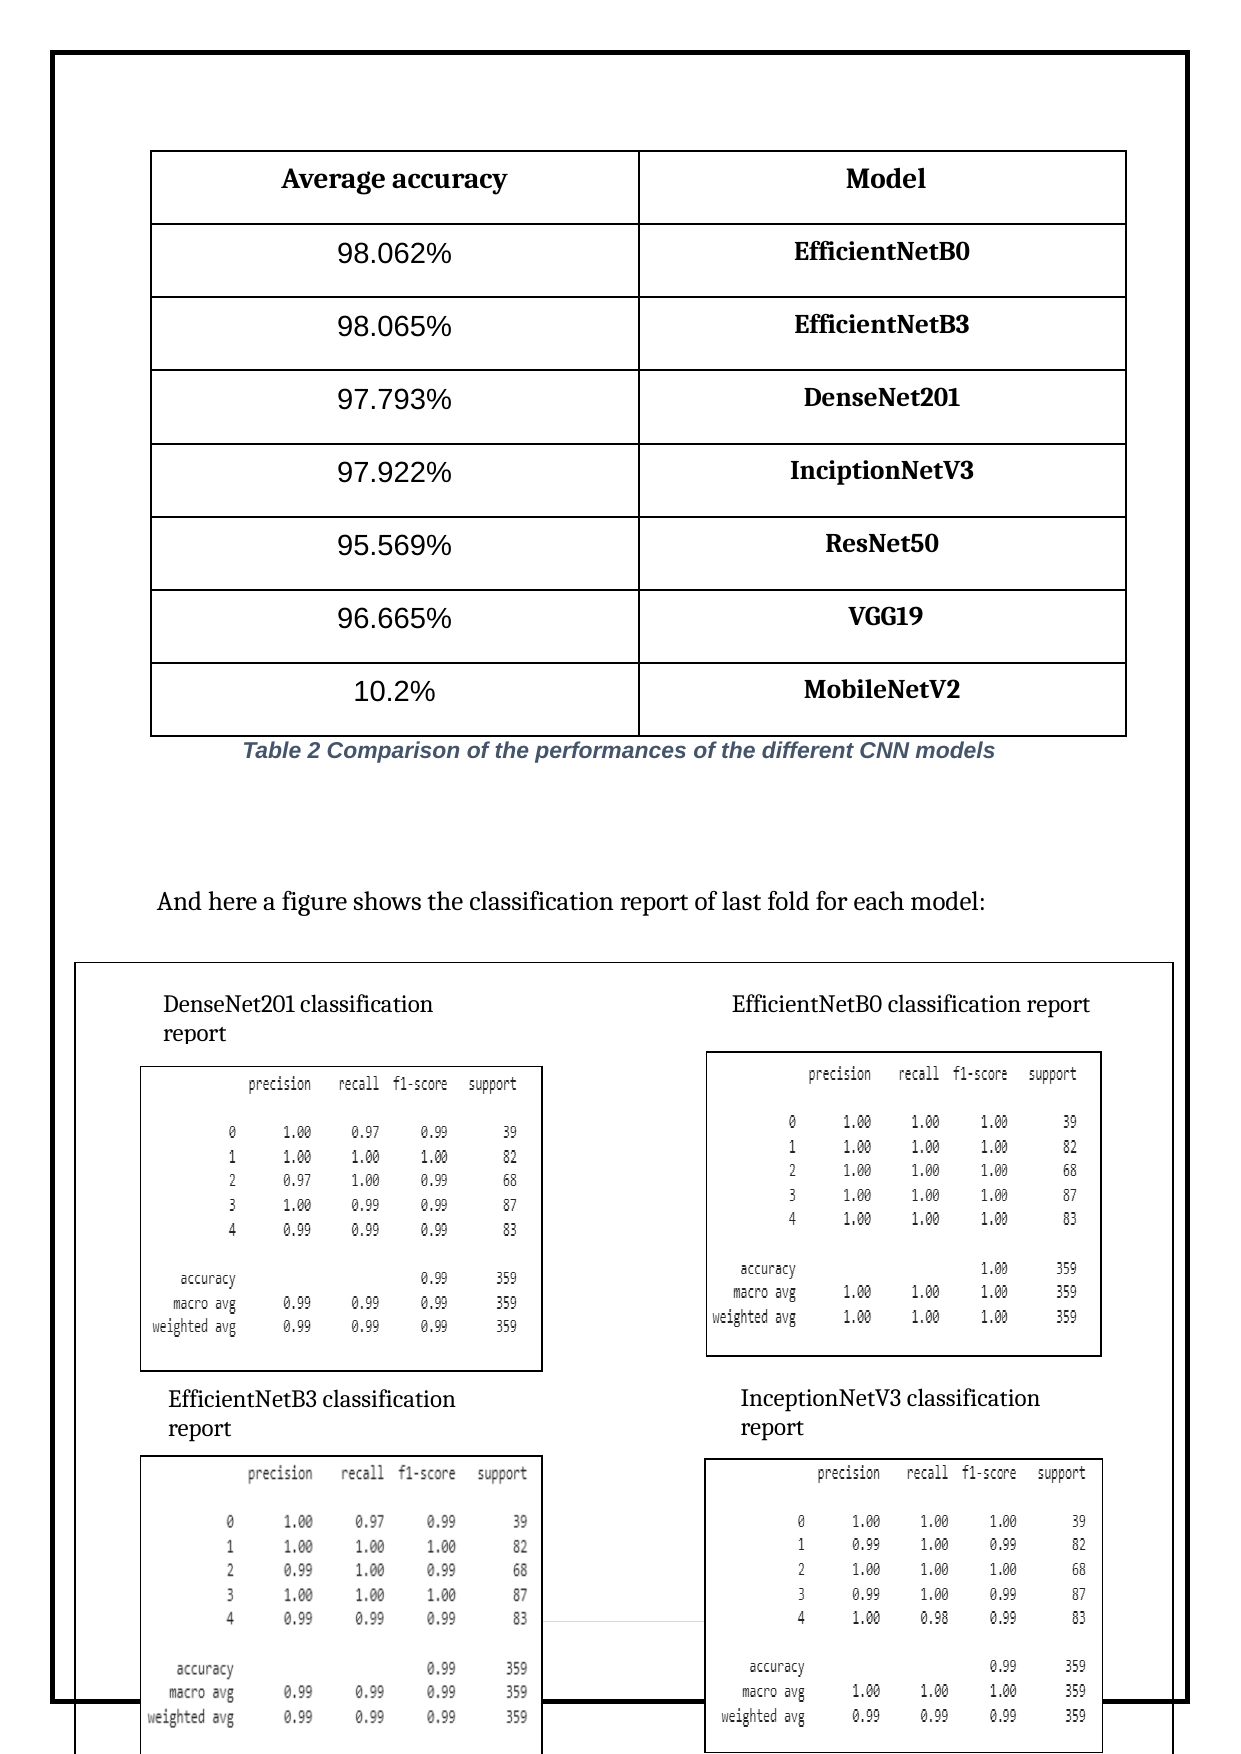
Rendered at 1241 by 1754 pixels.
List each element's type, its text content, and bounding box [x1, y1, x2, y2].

picture [141, 1067, 541, 1370]
table_header Model [640, 152, 1125, 223]
table_cell DenseNet201 [640, 371, 1125, 442]
table_cell EfficientNetB0 [640, 225, 1125, 296]
picture [706, 1460, 1102, 1752]
picture [141, 1457, 541, 1754]
table_cell 96.665% [152, 591, 638, 662]
table_cell 10.2% [152, 664, 638, 735]
table_cell 97.922% [152, 445, 638, 516]
table_cell MobileNetV2 [640, 664, 1125, 735]
table_cell 97.793% [152, 371, 638, 442]
table_cell 98.062% [152, 225, 638, 296]
picture [707, 1053, 1100, 1355]
table_header Average accuracy [152, 152, 638, 223]
table_cell 95.569% [152, 518, 638, 589]
table_cell ResNet50 [640, 518, 1125, 589]
table_cell VGG19 [640, 591, 1125, 662]
text And here a figure shows the classification report of last fold for each model: [150, 886, 1090, 917]
table_cell 98.065% [152, 298, 638, 369]
table_cell EfficientNetB3 [640, 298, 1125, 369]
table_cell InciptionNetV3 [640, 445, 1125, 516]
text Table 2 Comparison of the performances of the different CNN models [150, 737, 1090, 763]
